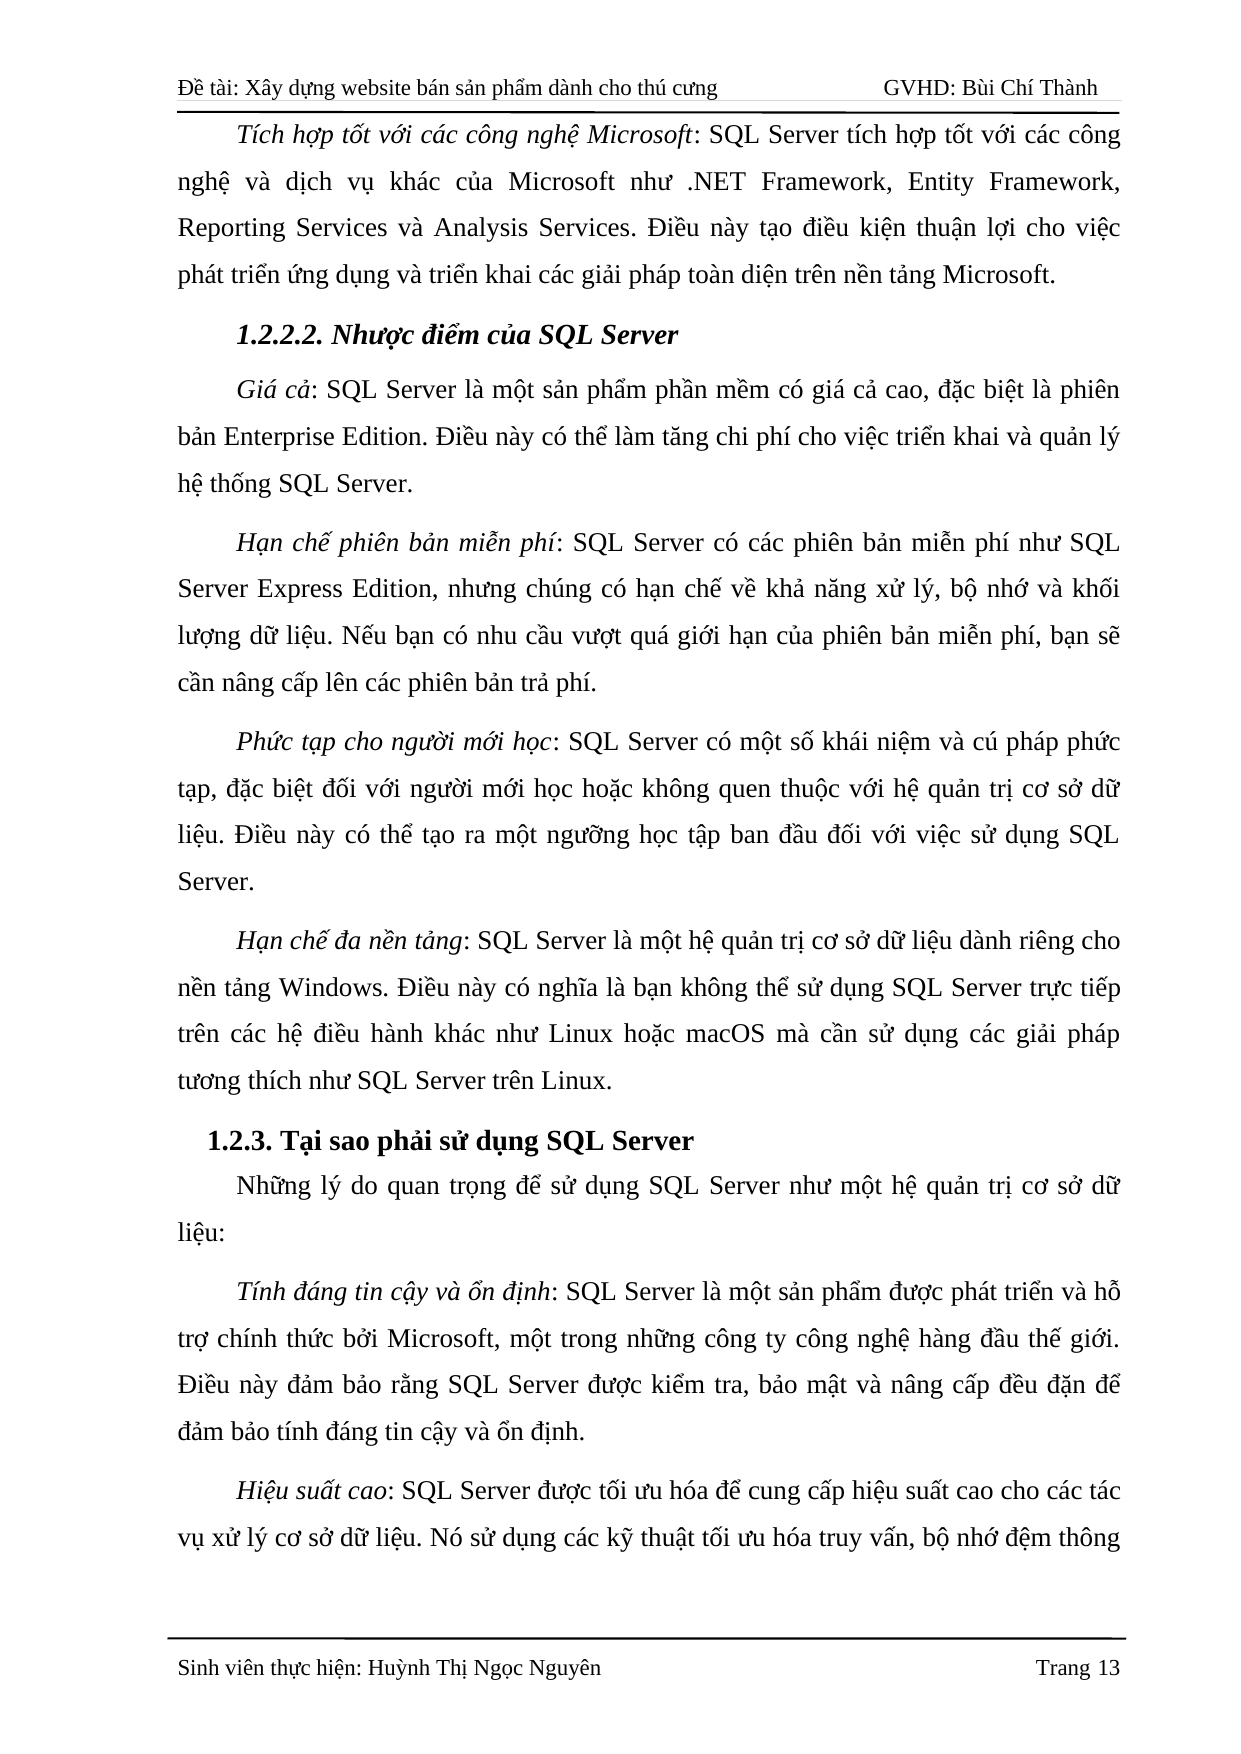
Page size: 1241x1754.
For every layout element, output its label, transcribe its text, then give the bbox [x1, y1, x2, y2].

text Phức tạp cho người mới học: SQL Server có một số khái niệm và cú pháp phức tạp, đặc biệt đối với người mới học hoặc không quen thuộc với hệ quản trị cơ sở dữ liệu. Điều này có thể tạo ra một ngưỡng học tập ban đầu đối với việc sử dụng SQL Server. [177, 725, 1122, 896]
text Tích hợp tốt với các công nghệ Microsoft: SQL Server tích hợp tốt với các công nghệ và dịch vụ khác của Microsoft như .NET Framework, Entity Framework, Reporting Services và Analysis Services. Điều này tạo điều kiện thuận lợi cho việc phát triển ứng dụng và triển khai các giải pháp toàn diện trên nền tảng Microsoft. [177, 118, 1122, 289]
subtitle Nhược điểm của SQL Server [236, 317, 1122, 351]
text Hạn chế đa nền tảng: SQL Server là một hệ quản trị cơ sở dữ liệu dành riêng cho nền tảng Windows. Điều này có nghĩa là bạn không thể sử dụng SQL Server trực tiếp trên các hệ điều hành khác như Linux hoặc macOS mà cần sử dụng các giải pháp tương thích như SQL Server trên Linux. [177, 924, 1122, 1095]
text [177, 1474, 1122, 1552]
text Hạn chế phiên bản miễn phí: SQL Server có các phiên bản miễn phí như SQL Server Express Edition, nhưng chúng có hạn chế về khả năng xử lý, bộ nhớ và khối lượng dữ liệu. Nếu bạn có nhu cầu vượt quá giới hạn của phiên bản miễn phí, bạn sẽ cần nâng cấp lên các phiên bản trả phí. [177, 526, 1122, 697]
text Những lý do quan trọng để sử dụng SQL Server như một hệ quản trị cơ sở dữ liệu: [177, 1169, 1122, 1247]
text Giá cả: SQL Server là một sản phẩm phần mềm có giá cả cao, đặc biệt là phiên bản Enterprise Edition. Điều này có thể làm tăng chi phí cho việc triển khai và quản lý hệ thống SQL Server. [177, 373, 1122, 498]
subtitle Tại sao phải sử dụng SQL Server [207, 1123, 1122, 1157]
text Tính đáng tin cậy và ổn định: SQL Server là một sản phẩm được phát triển và hỗ trợ chính thức bởi Microsoft, một trong những công ty công nghệ hàng đầu thế giới. Điều này đảm bảo rằng SQL Server được kiểm tra, bảo mật và nâng cấp đều đặn để đảm bảo tính đáng tin cậy và ổn định. [177, 1275, 1122, 1446]
